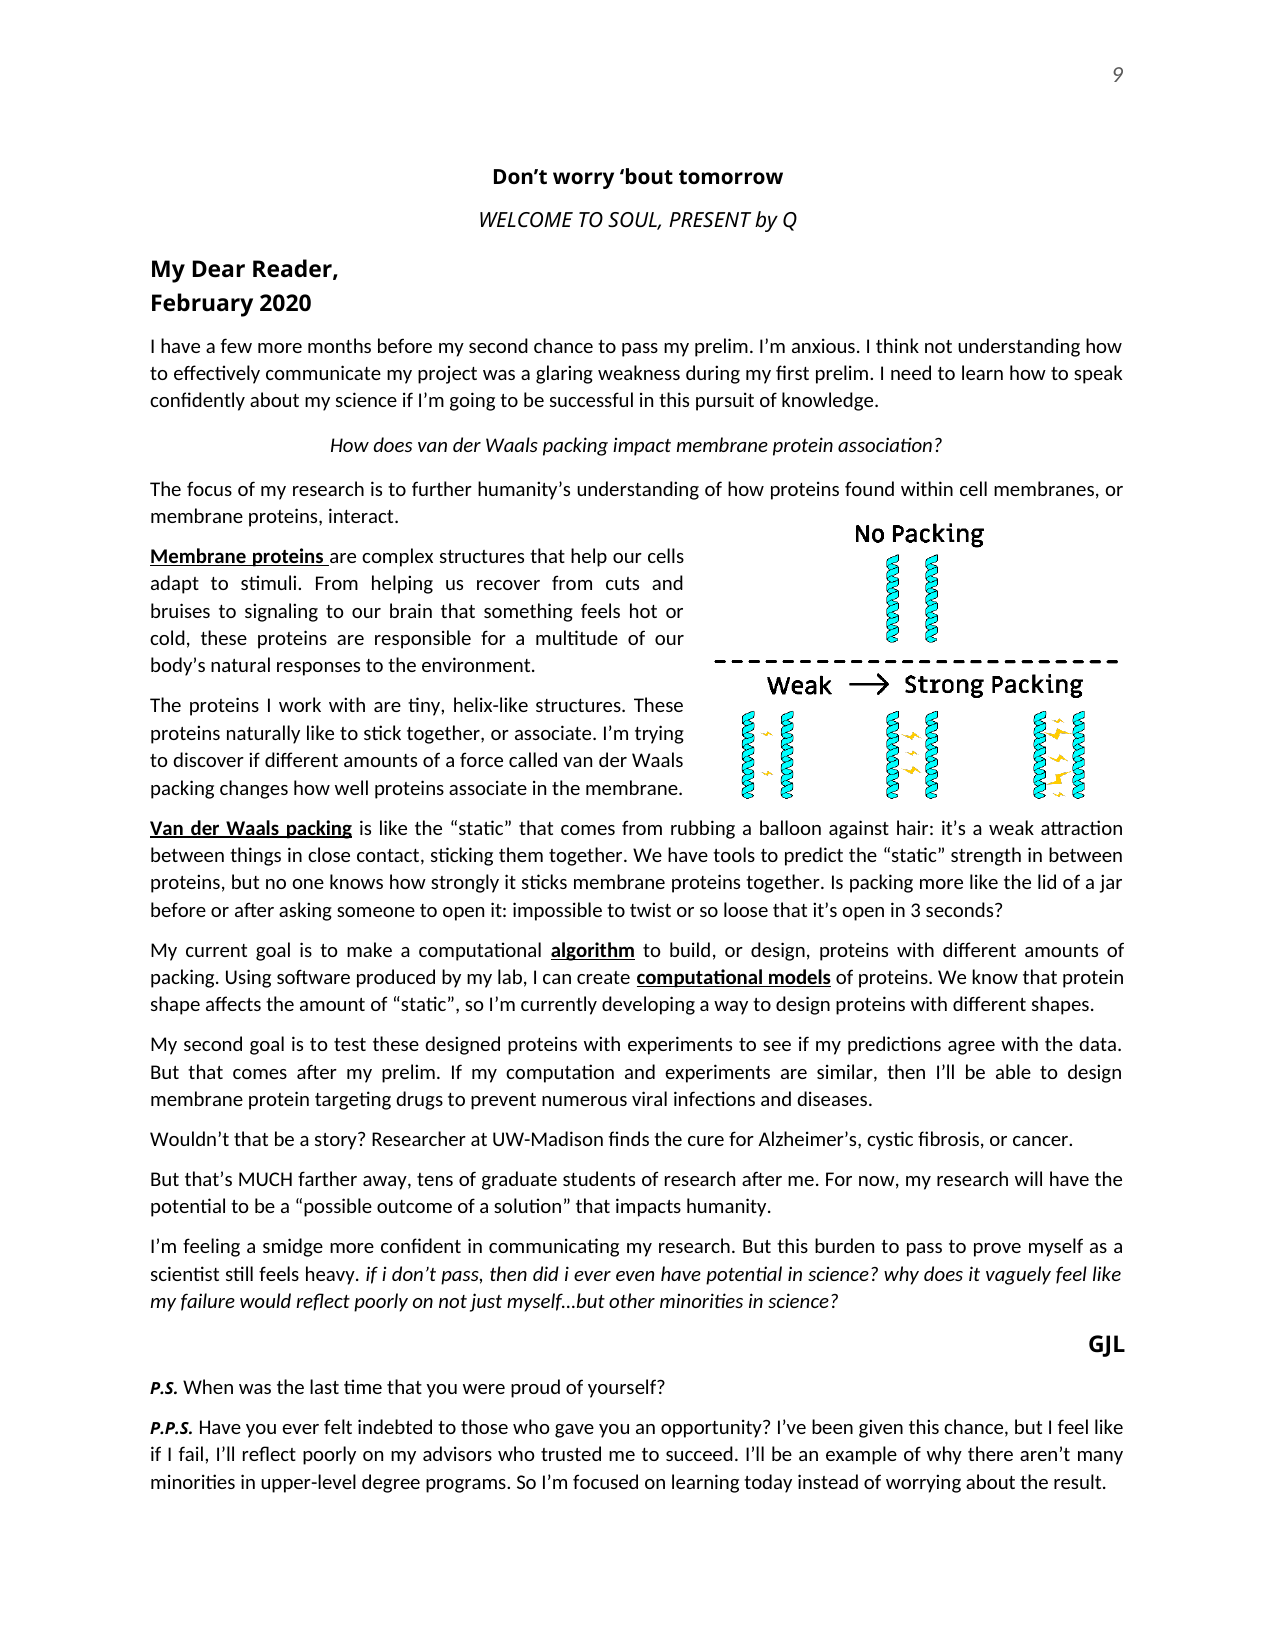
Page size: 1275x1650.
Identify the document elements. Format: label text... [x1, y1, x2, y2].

text My current goal is to make a computational algorithm to build, or design, proteins with different amounts of packing. Using software produced by my lab, I can create computational models of proteins. We know that protein shape affects the amount of “static”, so I’m currently developing a way to design proteins with different shapes. [150, 937, 1125, 1017]
text GJL [150, 1328, 1125, 1359]
text Wouldn’t that be a story? Researcher at UW-Madison finds the cure for Alzheimer’s, cystic fibrosis, or cancer. [150, 1126, 1125, 1152]
text I’m feeling a smidge more confident in communicating my research. But this burden to pass to prove myself as a scientist still feels heavy. if i don’t pass, then did i ever even have potential in science? why does it vaguely feel like my failure would reflect poorly on not just myself…but other minorities in science? [150, 1233, 1125, 1313]
text WELCOME TO SOUL, PRESENT by Q [150, 206, 1125, 234]
text P.S. When was the last time that you were proud of yourself? [150, 1374, 1125, 1400]
text My second goal is to test these designed proteins with experiments to see if my predictions agree with the data. But that comes after my prelim. If my computation and experiments are similar, then I’ll be able to design membrane protein targeting drugs to prevent numerous viral infections and diseases. [150, 1031, 1125, 1112]
text Don’t worry ‘bout tomorrow [150, 162, 1125, 191]
text I have a few more months before my second chance to pass my prelim. I’m anxious. I think not understanding how to effectively communicate my project was a glaring weakness during my first prelim. I need to learn how to speak confidently about my science if I’m going to be successful in this pursuit of knowledge. [150, 333, 1125, 413]
text The focus of my research is to further humanity’s understanding of how proteins found within cell membranes, or membrane proteins, interact. [150, 476, 1125, 529]
text My Dear Reader, February 2020 [150, 253, 1125, 318]
text How does van der Waals packing impact membrane protein association? [150, 432, 1125, 457]
picture [703, 511, 1126, 813]
text Van der Waals packing is like the “static” that comes from rubbing a balloon against hair: it’s a weak attraction between things in close contact, sticking them together. We have tools to predict the “static” strength in between proteins, but no one knows how strongly it sticks membrane proteins together. Is packing more like the lid of a jar before or after asking someone to open it: impossible to twist or so loose that it’s open in 3 seconds? [150, 815, 1125, 922]
text The proteins I work with are tiny, helix-like structures. These proteins naturally like to stick together, or associate. I’m trying to discover if different amounts of a force called van der Waals packing changes how well proteins associate in the membrane. [150, 693, 703, 800]
text Membrane proteins are complex structures that help our cells adapt to stimuli. From helping us recover from cuts and bruises to signaling to our brain that something feels hot or cold, these proteins are responsible for a multitude of our body’s natural responses to the environment. [150, 543, 703, 678]
text P.P.S. Have you ever felt indebted to those who gave you an opportunity? I’ve been given this chance, but I feel like if I fail, I’ll reflect poorly on my advisors who trusted me to succeed. I’ll be an example of why there aren’t many minorities in upper-level degree programs. So I’m focused on learning today instead of worrying about the result. [150, 1414, 1125, 1494]
text But that’s MUCH farther away, tens of graduate students of research after me. For now, my research will have the potential to be a “possible outcome of a solution” that impacts humanity. [150, 1166, 1125, 1219]
